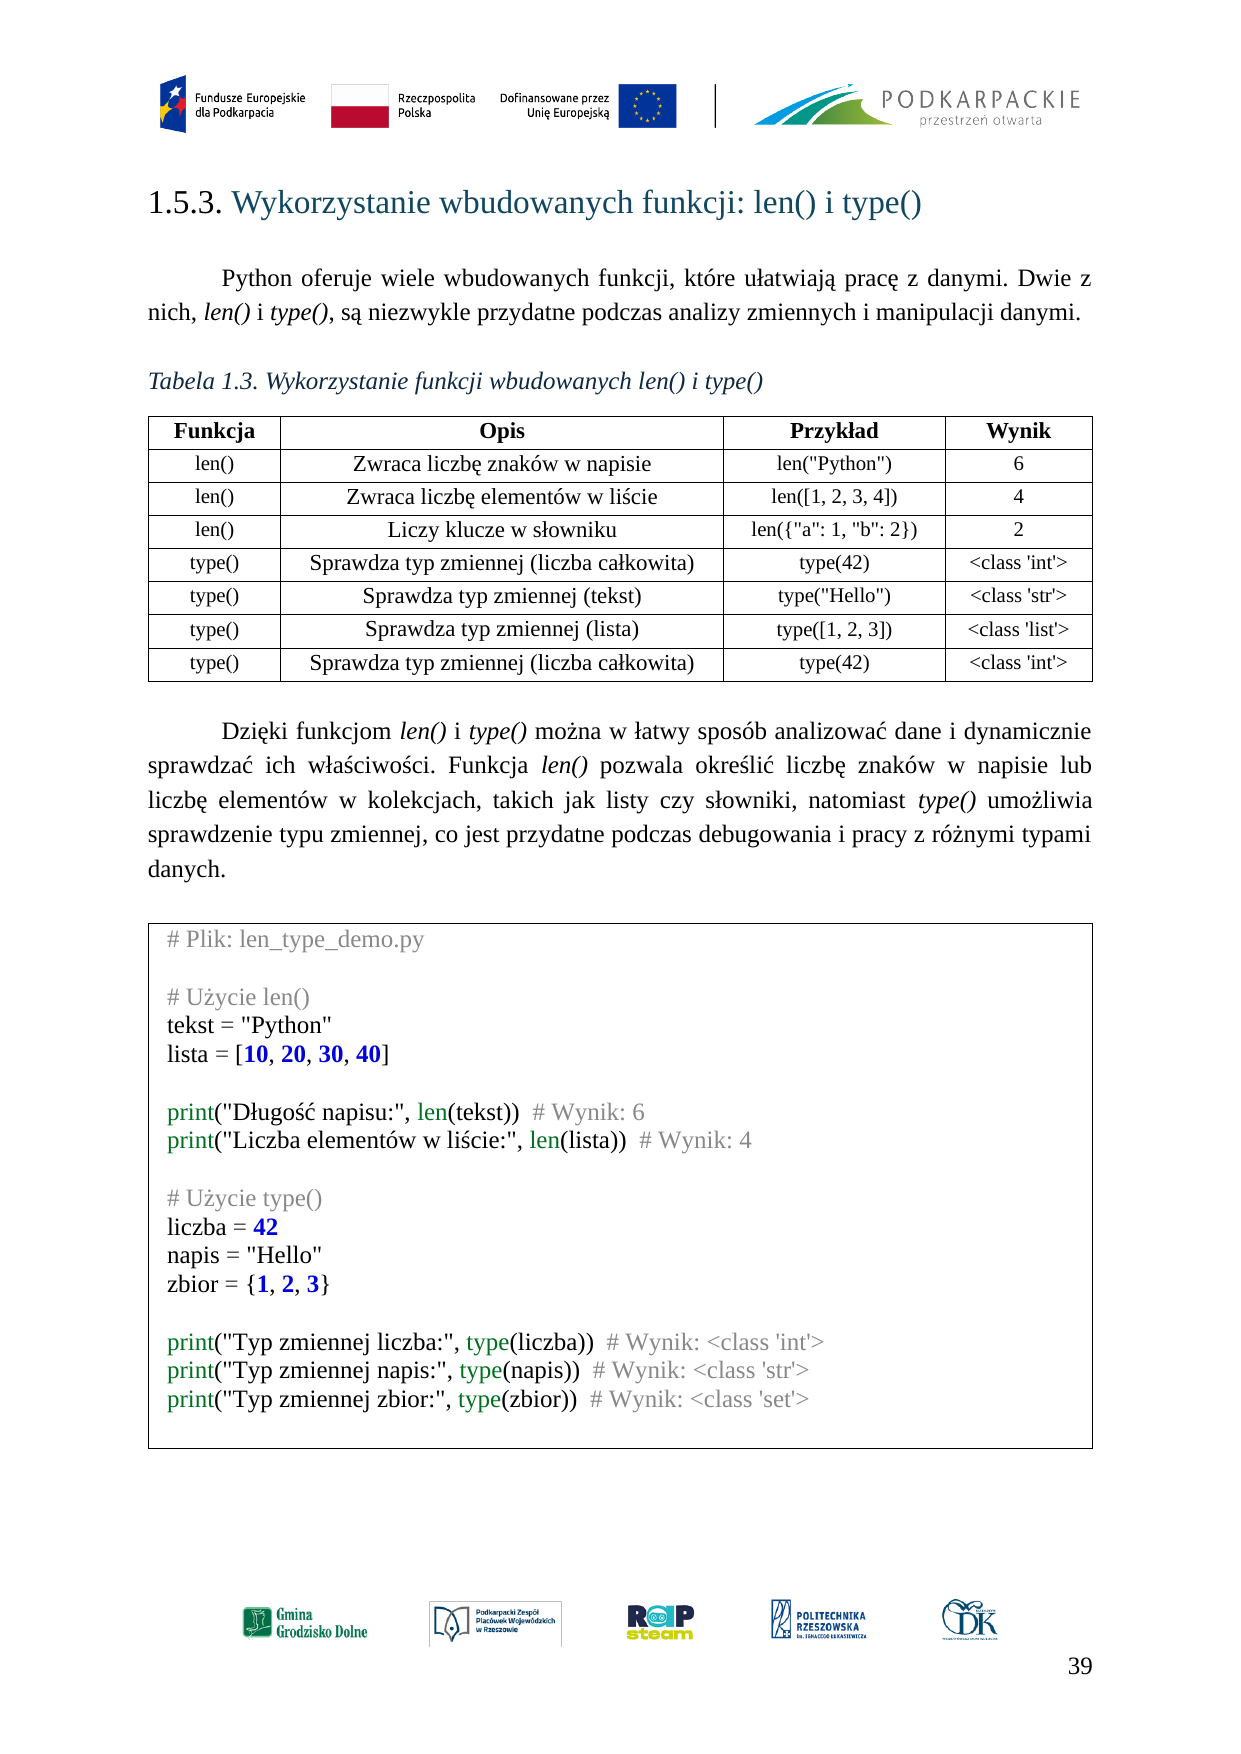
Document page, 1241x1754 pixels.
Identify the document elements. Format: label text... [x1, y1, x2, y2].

table_cell type() [149, 649, 280, 681]
table_cell len([1, 2, 3, 4]) [724, 483, 945, 515]
table_cell Sprawdza typ zmiennej (liczba całkowita) [281, 549, 723, 581]
table_cell len("Python") [724, 450, 945, 482]
table_cell type() [149, 615, 280, 647]
table_cell type() [149, 549, 280, 581]
table_cell 2 [946, 516, 1092, 548]
table_cell Zwraca liczbę elementów w liście [281, 483, 723, 515]
table_cell len() [149, 450, 280, 482]
table_cell Sprawdza typ zmiennej (tekst) [281, 582, 723, 614]
picture [242, 1585, 998, 1652]
table_cell type() [149, 582, 280, 614]
table_cell <class 'list'> [946, 615, 1092, 647]
table_header Funkcja [149, 417, 280, 449]
table_cell Liczy klucze w słowniku [281, 516, 723, 548]
table_cell len() [149, 516, 280, 548]
text Python oferuje wiele wbudowanych funkcji, które ułatwiają pracę z danymi. Dwie z nich, len() i type(), są niezwykle przydatne podczas analizy zmiennych i manipulacji danymi. [148, 263, 1092, 326]
table_cell Sprawdza typ zmiennej (liczba całkowita) [281, 649, 723, 681]
table_header [149, 924, 1092, 1447]
table_cell 6 [946, 450, 1092, 482]
table_cell type(42) [724, 549, 945, 581]
table_cell type("Hello") [724, 582, 945, 614]
table_cell <class 'int'> [946, 649, 1092, 681]
table_cell len({"a": 1, "b": 2}) [724, 516, 945, 548]
table_cell 4 [946, 483, 1092, 515]
picture [147, 60, 1093, 148]
table_cell type(42) [724, 649, 945, 681]
text Dzięki funkcjom len() i type() można w łatwy sposób analizować dane i dynamicznie sprawdzać ich właściwości. Funkcja len() pozwala określić liczbę znaków w napisie lub liczbę elementów w kolekcjach, takich jak listy czy słowniki, natomiast type() umożliwia sprawdzenie typu zmiennej, co jest przydatne podczas debugowania i pracy z różnymi typami danych. [148, 716, 1092, 883]
table_cell type([1, 2, 3]) [724, 615, 945, 647]
table_cell Sprawdza typ zmiennej (lista) [281, 615, 723, 647]
table_cell <class 'int'> [946, 549, 1092, 581]
table_header Wynik [946, 417, 1092, 449]
table_header Przykład [724, 417, 945, 449]
table_cell len() [149, 483, 280, 515]
table_cell <class 'str'> [946, 582, 1092, 614]
table_header Opis [281, 417, 723, 449]
table_cell Zwraca liczbę znaków w napisie [281, 450, 723, 482]
subtitle Wykorzystanie wbudowanych funkcji: len() i type() [148, 182, 1092, 221]
